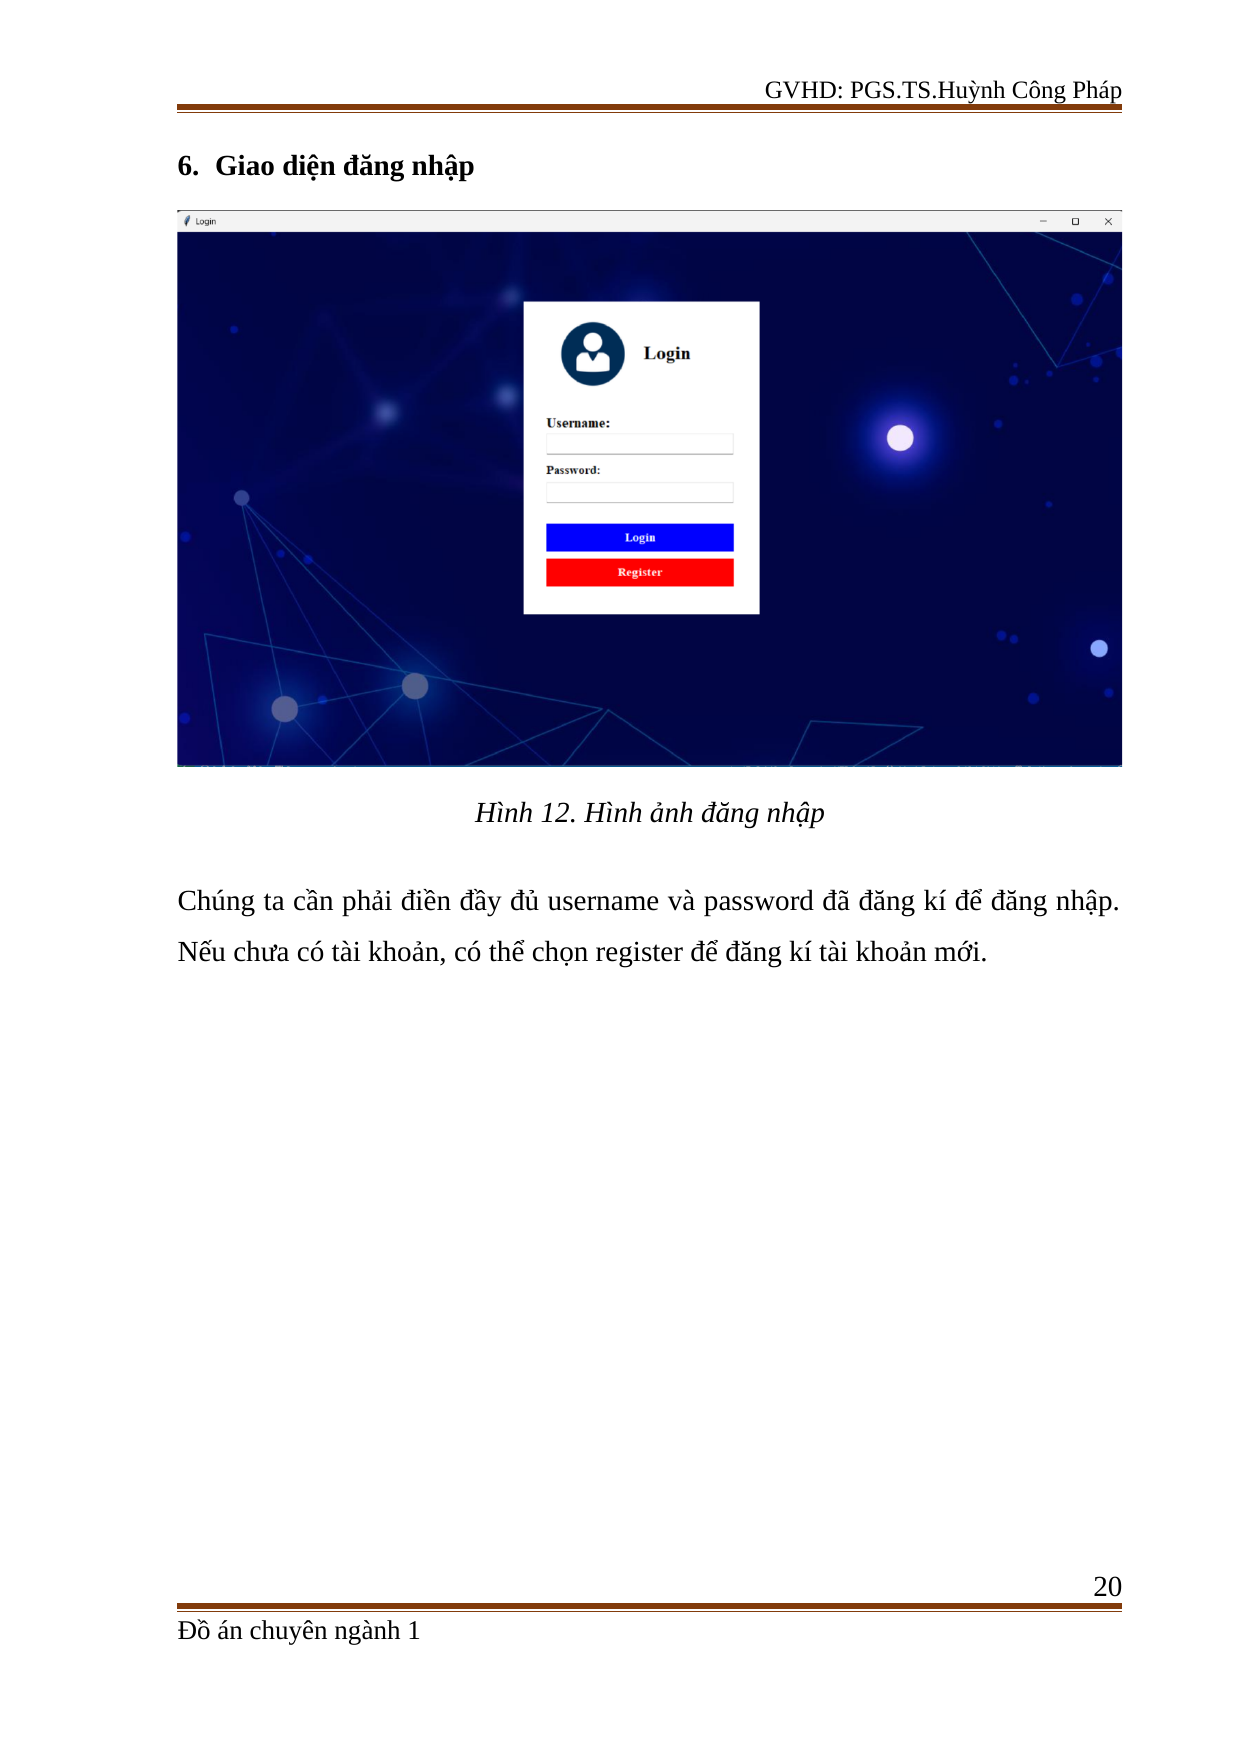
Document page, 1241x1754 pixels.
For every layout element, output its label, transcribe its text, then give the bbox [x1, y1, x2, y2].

subtitle Giao diện đăng nhập [177, 148, 1122, 181]
text Chúng ta cần phải điền đầy đủ username và password đã đăng kí để đăng nhập. Nếu chưa có tài khoản, có thể chọn register để đăng kí tài khoản mới. [177, 883, 1122, 967]
picture [177, 210, 1123, 767]
text Hình 12. Hình ảnh đăng nhập [177, 796, 1122, 829]
